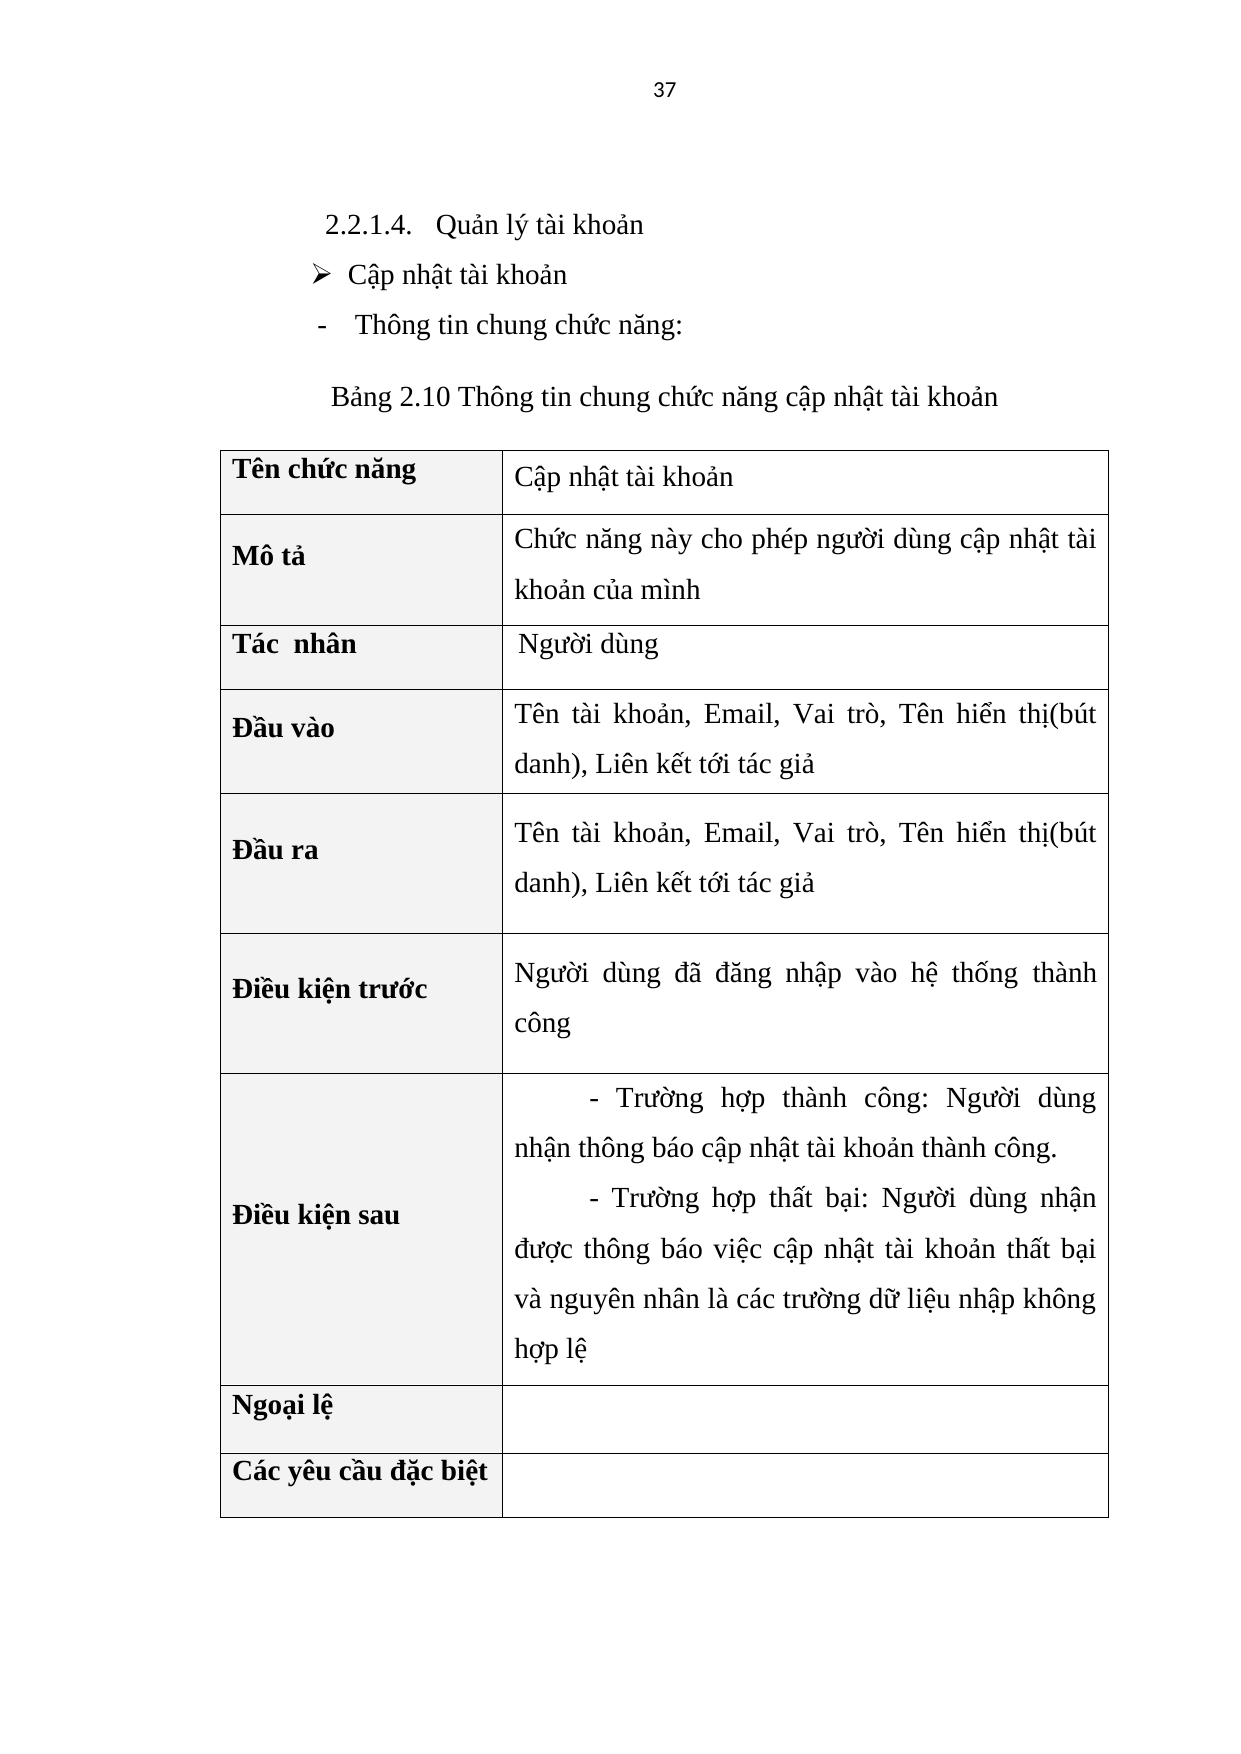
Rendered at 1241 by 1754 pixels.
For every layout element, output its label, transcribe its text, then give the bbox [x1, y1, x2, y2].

table_cell Điều kiện trước [221, 934, 502, 1073]
table_cell Chức năng này cho phép người dùng cập nhật tài khoản của mình [503, 515, 1108, 625]
table_cell Điều kiện sau [221, 1074, 502, 1384]
table_cell Mô tả [221, 515, 502, 625]
table_cell Đầu vào [221, 690, 502, 793]
table_cell [503, 1386, 1108, 1452]
table_cell Tên tài khoản, Email, Vai trò, Tên hiển thị(bút danh), Liên kết tới tác giả [503, 690, 1108, 793]
text Quản lý tài khoản [325, 207, 1122, 240]
list Cập nhật tài khoản [310, 257, 1122, 291]
table_cell - Trường hợp thành công: Người dùng nhận thông báo cập nhật tài khoản thành công. - Trường hợp thất bại: Người dùng nhận được thông báo việc cập nhật tài khoản thất bại và nguyên nhân là các trường dữ liệu nhập không hợp lệ [503, 1074, 1108, 1384]
table_cell Người dùng đã đăng nhập vào hệ thống thành công [503, 934, 1108, 1073]
table_cell Người dùng [503, 626, 1108, 689]
table_cell Đầu ra [221, 794, 502, 933]
table_cell Tên tài khoản, Email, Vai trò, Tên hiển thị(bút danh), Liên kết tới tác giả [503, 794, 1108, 933]
list Thông tin chung chức năng: [317, 307, 1122, 341]
table_cell Các yêu cầu đặc biệt [221, 1454, 502, 1517]
table_cell Tác nhân [221, 626, 502, 689]
table_header Tên chức năng [221, 451, 502, 514]
table_cell [503, 1454, 1108, 1517]
table_cell Ngoại lệ [221, 1386, 502, 1452]
table_header Cập nhật tài khoản [503, 451, 1108, 514]
